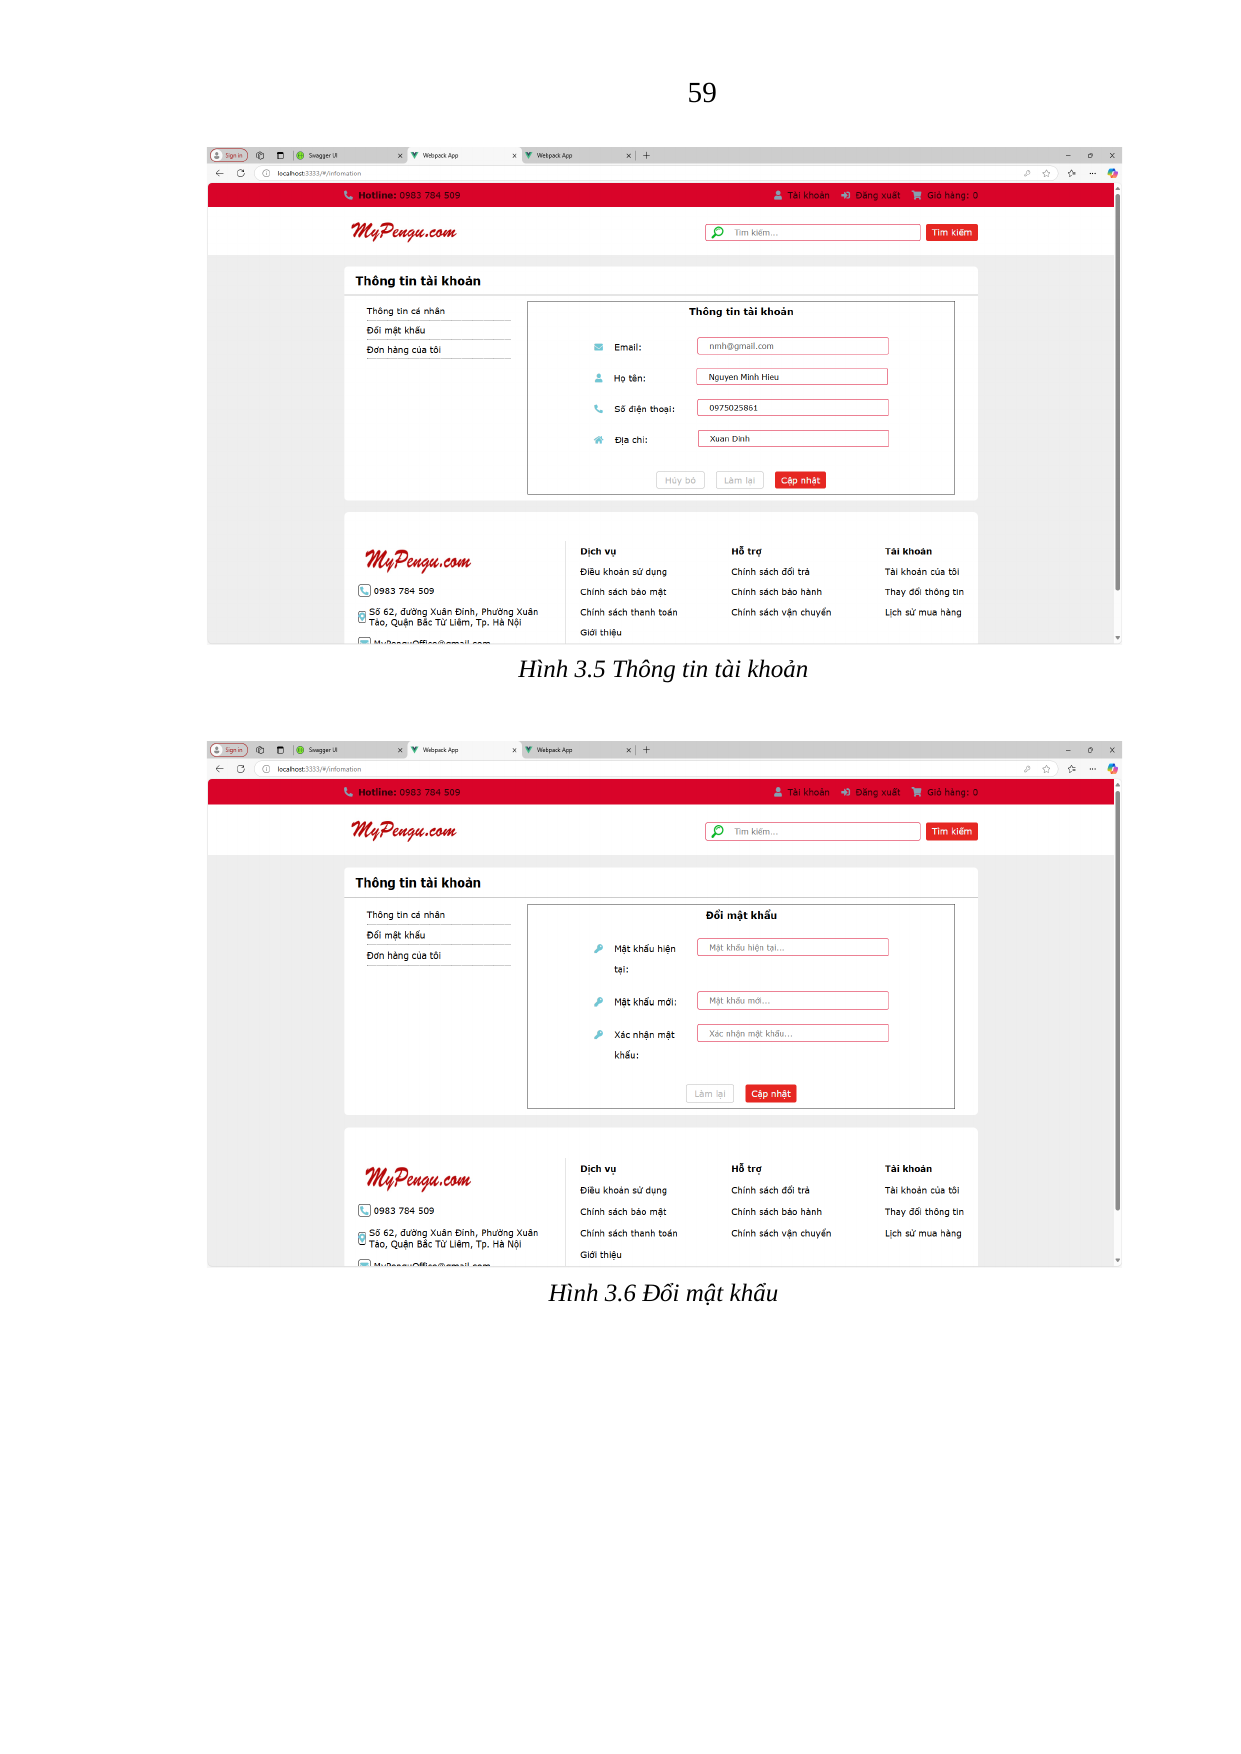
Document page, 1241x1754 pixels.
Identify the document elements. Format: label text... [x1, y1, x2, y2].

text Hình 3.6 Đổi mật khẩu [207, 1278, 1122, 1307]
picture [206, 147, 1123, 645]
text Hình 3.5 Thông tin tài khoản [207, 654, 1122, 683]
picture [206, 741, 1123, 1268]
